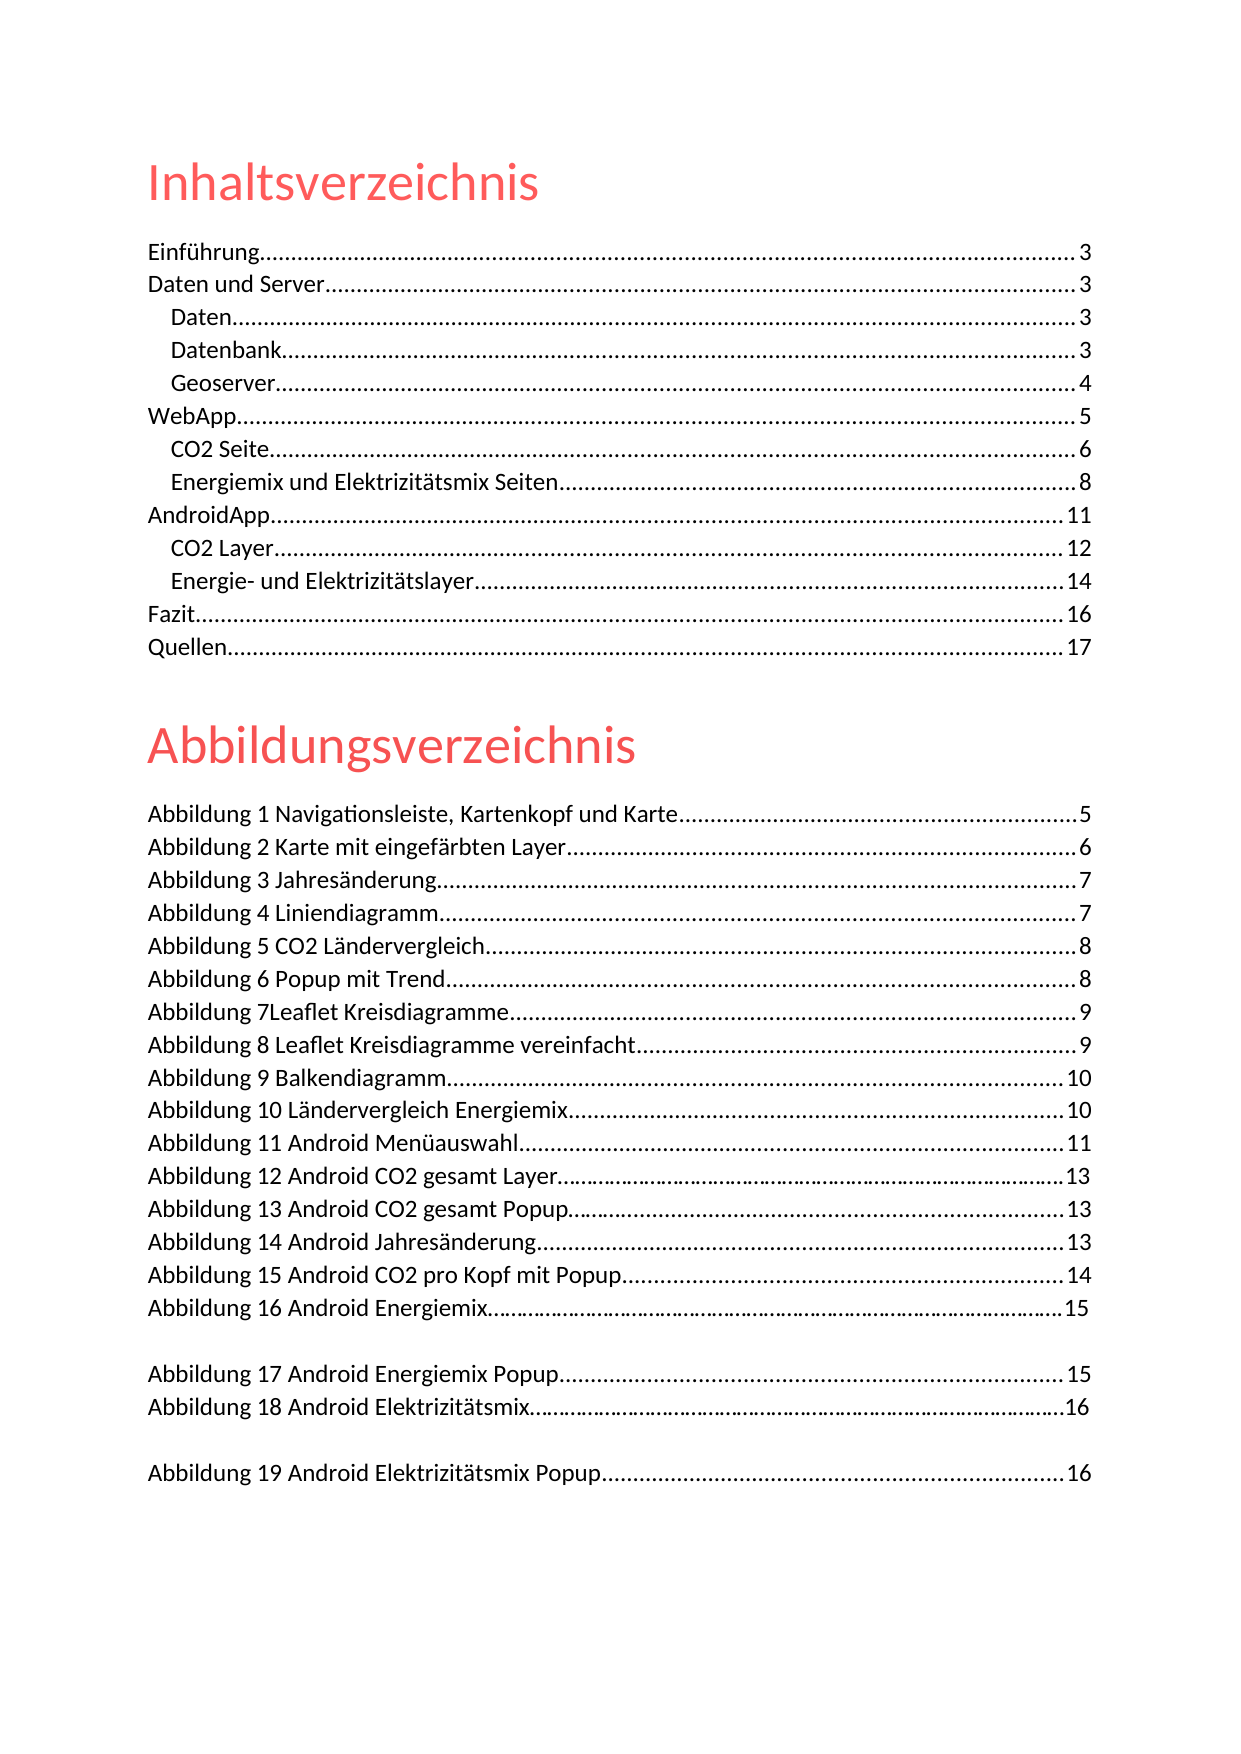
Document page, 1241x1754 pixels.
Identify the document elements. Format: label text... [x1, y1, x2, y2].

text Abbildung 10 Ländervergleich Energiemix 10 [148, 1095, 1093, 1125]
text Daten 3 [171, 301, 1093, 332]
text Geoserver 4 [171, 367, 1093, 398]
text AndroidApp 11 [148, 499, 1093, 529]
text Abbildung 15 Android CO2 pro Kopf mit Popup 14 [148, 1259, 1093, 1290]
text Abbildung 16 Android Energiemix……………………………………………………………………………………….15 Abbildung 17 Android Energiemix Popup 15 [148, 1292, 1093, 1388]
text Energiemix und Elektrizitätsmix Seiten 8 [171, 466, 1093, 497]
text Abbildung 6 Popup mit Trend 8 [148, 963, 1093, 993]
text CO2 Layer 12 [171, 532, 1093, 562]
text Daten und Server 3 [148, 268, 1093, 299]
text Abbildung 5 CO2 Ländervergleich 8 [148, 930, 1093, 961]
text Abbildung 12 Android CO2 gesamt Layer…………………………………………………………………………….13 Abbildung 13 Android CO2 gesamt Popup……….. 13 [148, 1161, 1093, 1224]
text Abbildung 9 Balkendiagramm 10 [148, 1062, 1093, 1092]
text Abbildung 2 Karte mit eingefärbten Layer 6 [148, 831, 1093, 862]
text Abbildung 7Leaflet Kreisdiagramme 9 [148, 996, 1093, 1026]
text Abbildung 11 Android Menüauswahl 11 [148, 1128, 1093, 1158]
text Inhaltsverzeichnis [148, 148, 1093, 214]
text Abbildungsverzeichnis [148, 710, 1093, 777]
text Abbildung 18 Android Elektrizitätsmix…………………………………………………………………………………16 Abbildung 19 Android Elektrizitätsmix Popup 16 [148, 1391, 1093, 1487]
text Einführung 3 [148, 236, 1093, 266]
text CO2 Seite 6 [171, 433, 1093, 464]
text Abbildung 8 Leaflet Kreisdiagramme vereinfacht 9 [148, 1029, 1093, 1059]
text Fazit 16 [148, 598, 1093, 628]
text Abbildung 3 Jahresänderung 7 [148, 864, 1093, 895]
text Energie- und Elektrizitätslayer 14 [171, 565, 1093, 595]
text WebApp 5 [148, 400, 1093, 431]
text Abbildung 4 Liniendiagramm 7 [148, 897, 1093, 928]
text Abbildung 1 Navigationsleiste, Kartenkopf und Karte 5 [148, 798, 1093, 829]
text Datenbank 3 [171, 334, 1093, 365]
text Quellen 17 [148, 631, 1093, 661]
text Abbildung 14 Android Jahresänderung 13 [148, 1226, 1093, 1257]
